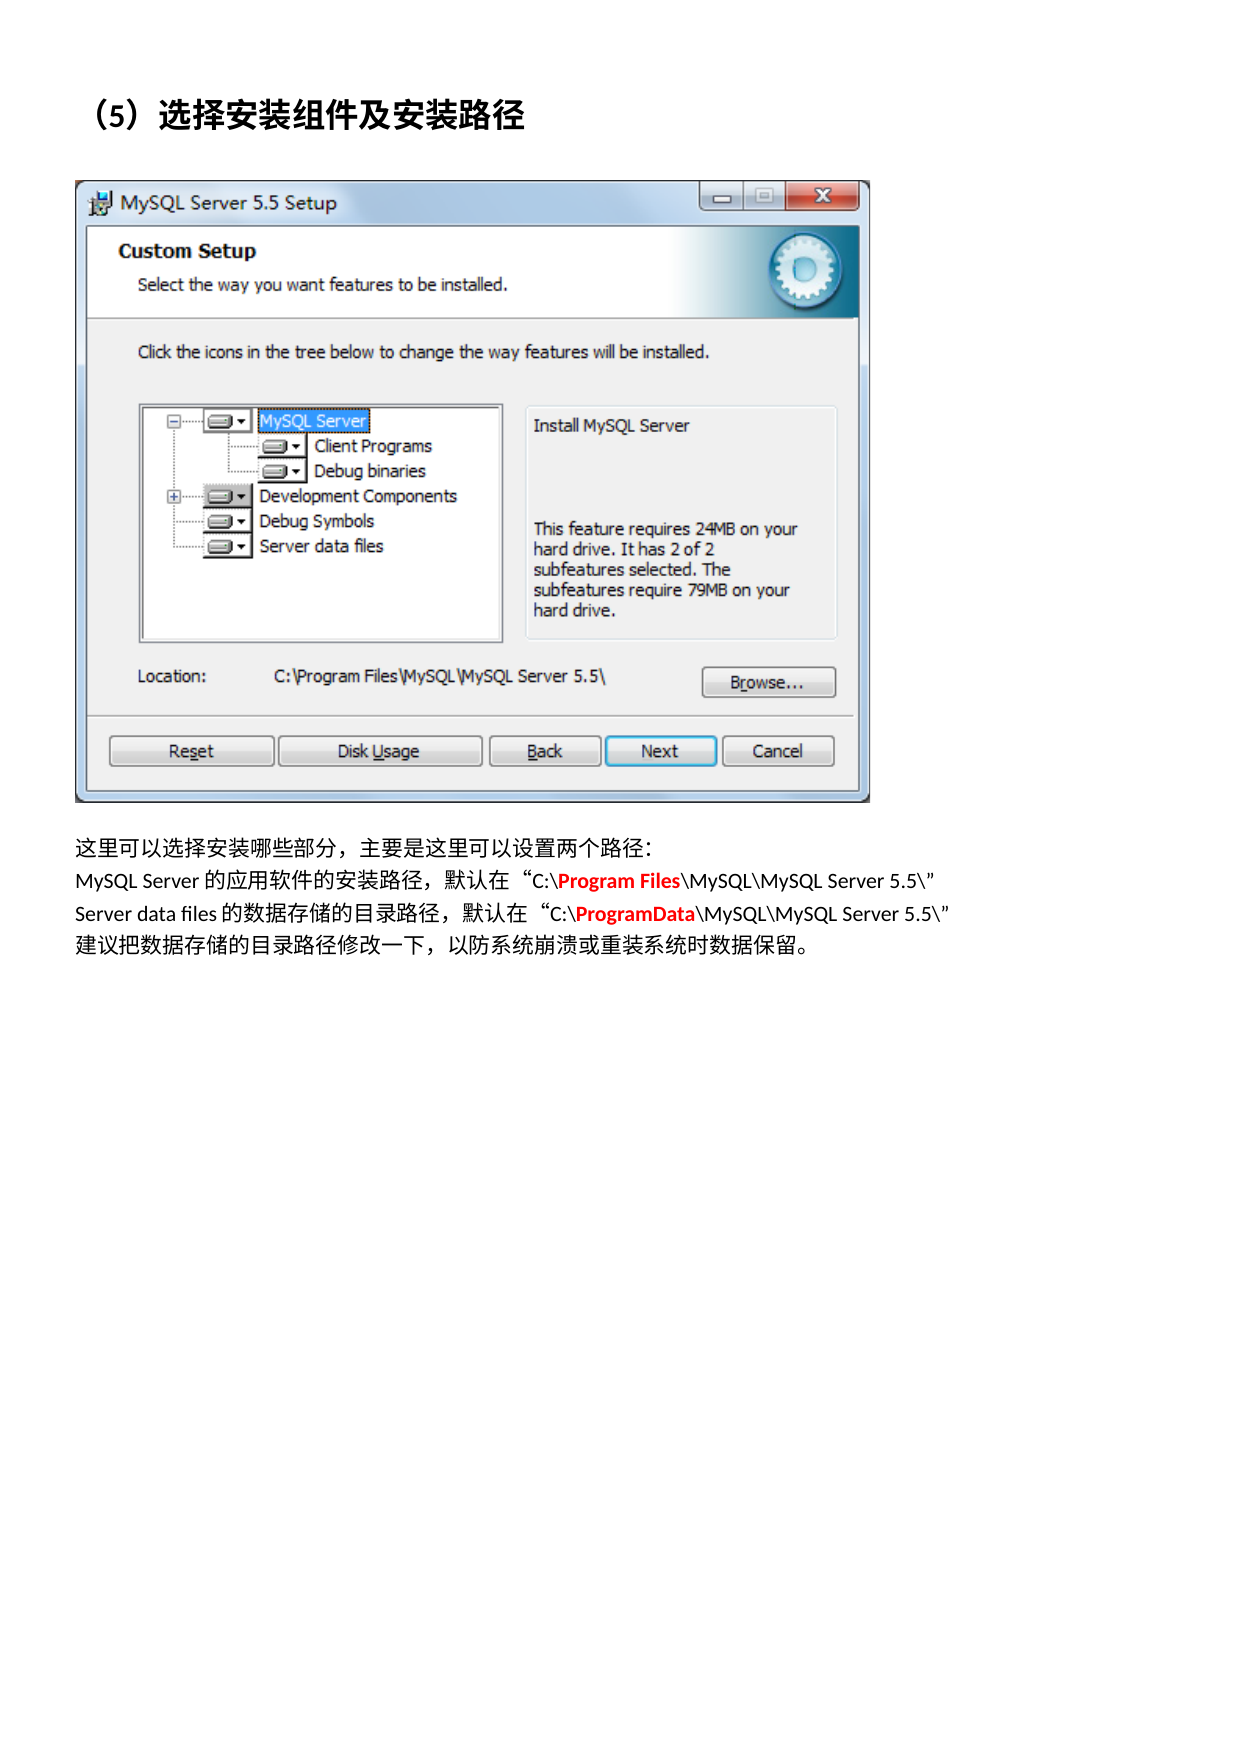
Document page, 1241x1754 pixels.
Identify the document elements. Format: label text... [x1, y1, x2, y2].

text 这里可以选择安装哪些部分，主要是这里可以设置两个路径： [75, 830, 1165, 863]
text Server data files的数据存储的目录路径，默认在“C:\ProgramData\MySQL\MySQL Server 5.5\” [75, 895, 1165, 928]
text MySQL Server的应用软件的安装路径，默认在“C:\Program Files\MySQL\MySQL Server 5.5\” [75, 863, 1165, 895]
picture [75, 180, 871, 803]
subtitle （5）选择安装组件及安装路径 [75, 81, 1165, 146]
text 建议把数据存储的目录路径修改一下，以防系统崩溃或重装系统时数据保留。 [75, 928, 1165, 960]
